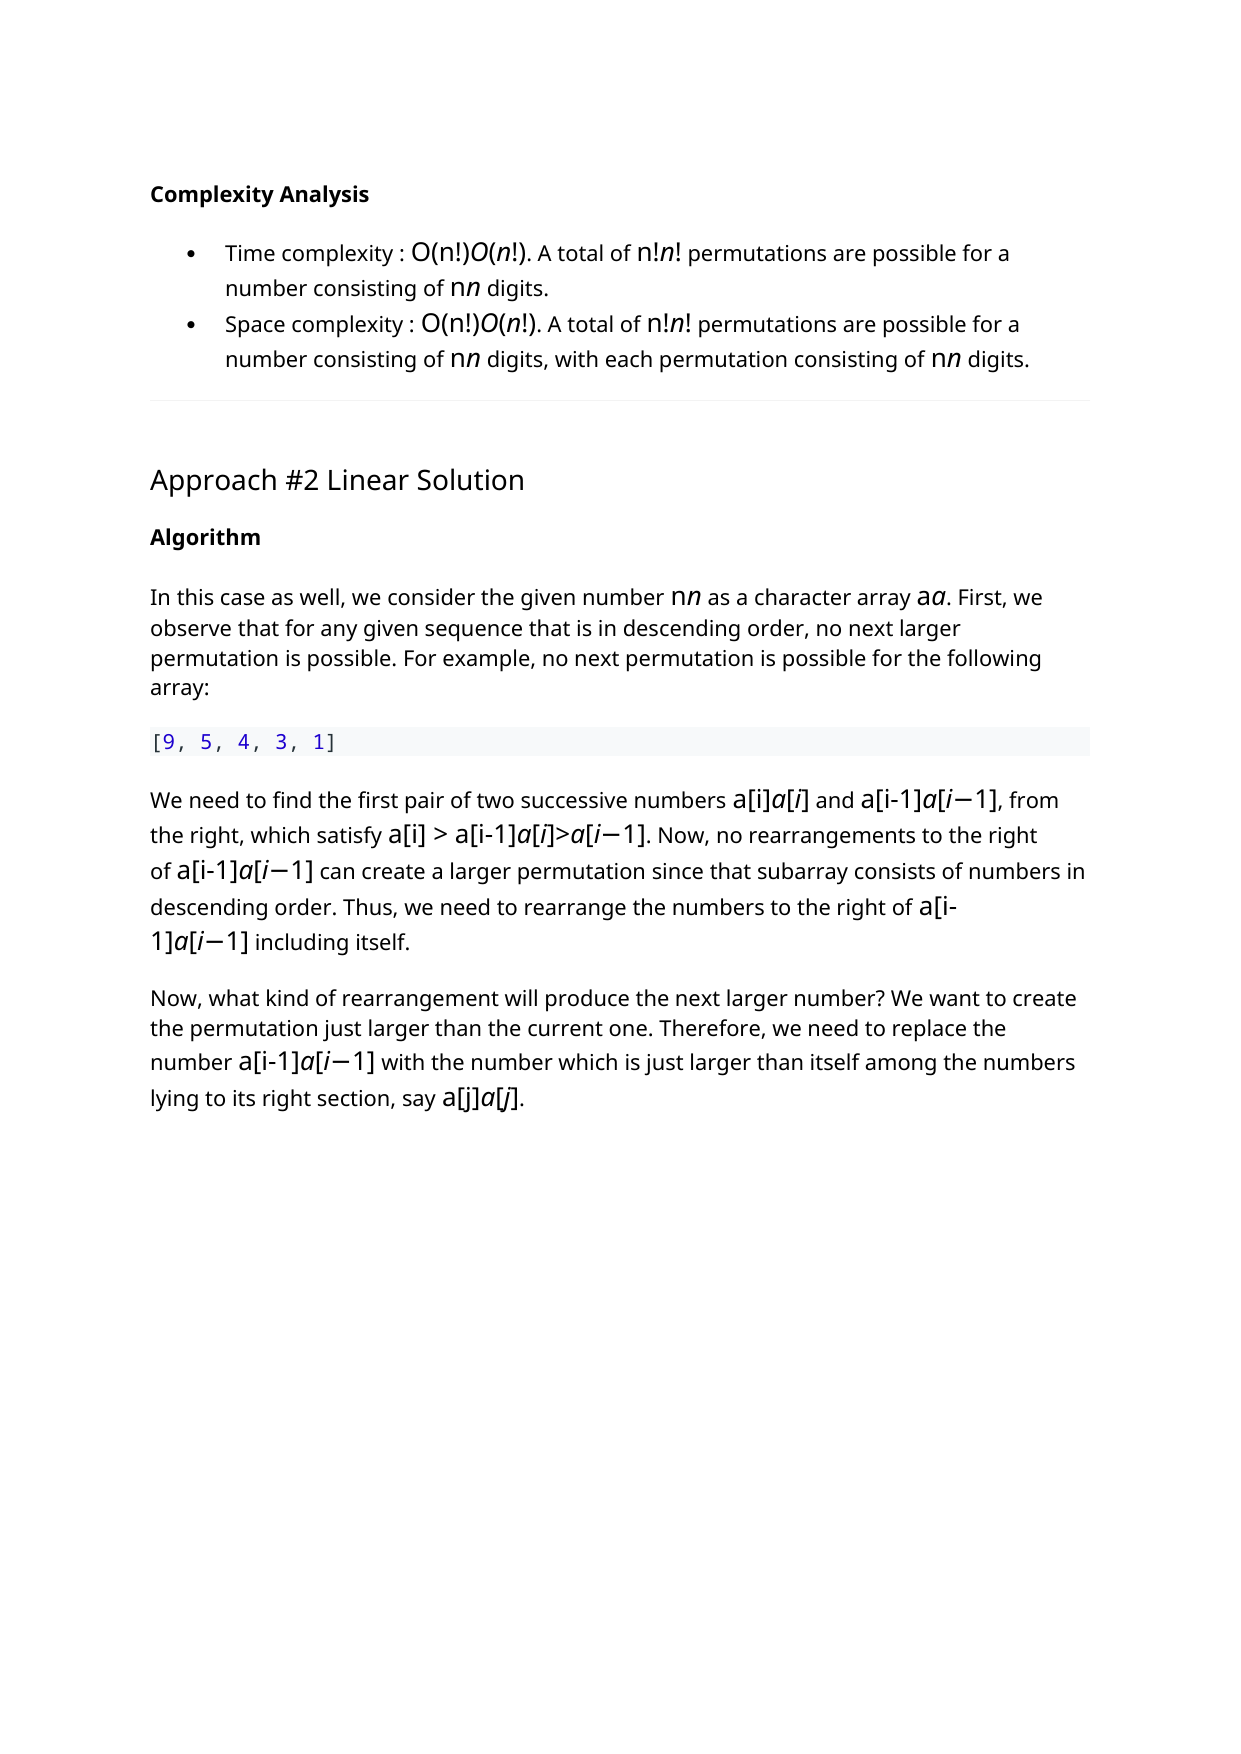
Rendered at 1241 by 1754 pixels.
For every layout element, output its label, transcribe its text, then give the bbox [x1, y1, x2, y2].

list Time complexity : O(n!)O(n!). A total of n!n! permutations are possible for a number consisting of nn digits. [187, 233, 1090, 304]
text Complexity Analysis [150, 179, 1090, 208]
text In this case as well, we consider the given number nn as a character array aa. First, we observe that for any given sequence that is in descending order, no next larger permutation is possible. For example, no next permutation is possible for the following array: [150, 577, 1090, 702]
text [9, 5, 4, 3, 1] [150, 727, 1090, 756]
text Now, what kind of rearrangement will produce the next larger number? We want to create the permutation just larger than the current one. Therefore, we need to replace the number a[i-1]a[i−1] with the number which is just larger than itself among the numbers lying to its right section, say a[j]a[j]. [150, 983, 1090, 1114]
text Algorithm [150, 522, 1090, 552]
list Space complexity : O(n!)O(n!). A total of n!n! permutations are possible for a number consisting of nn digits, with each permutation consisting of nn digits. [187, 304, 1090, 376]
subtitle Approach #2 Linear Solution [150, 461, 1090, 499]
text We need to find the first pair of two successive numbers a[i]a[i] and a[i-1]a[i−1], from the right, which satisfy a[i] > a[i-1]a[i]>a[i−1]. Now, no rearrangements to the right of a[i-1]a[i−1] can create a larger permutation since that subarray consists of numbers in descending order. Thus, we need to rearrange the numbers to the right of a[i-1]a[i−1] including itself. [150, 781, 1090, 958]
